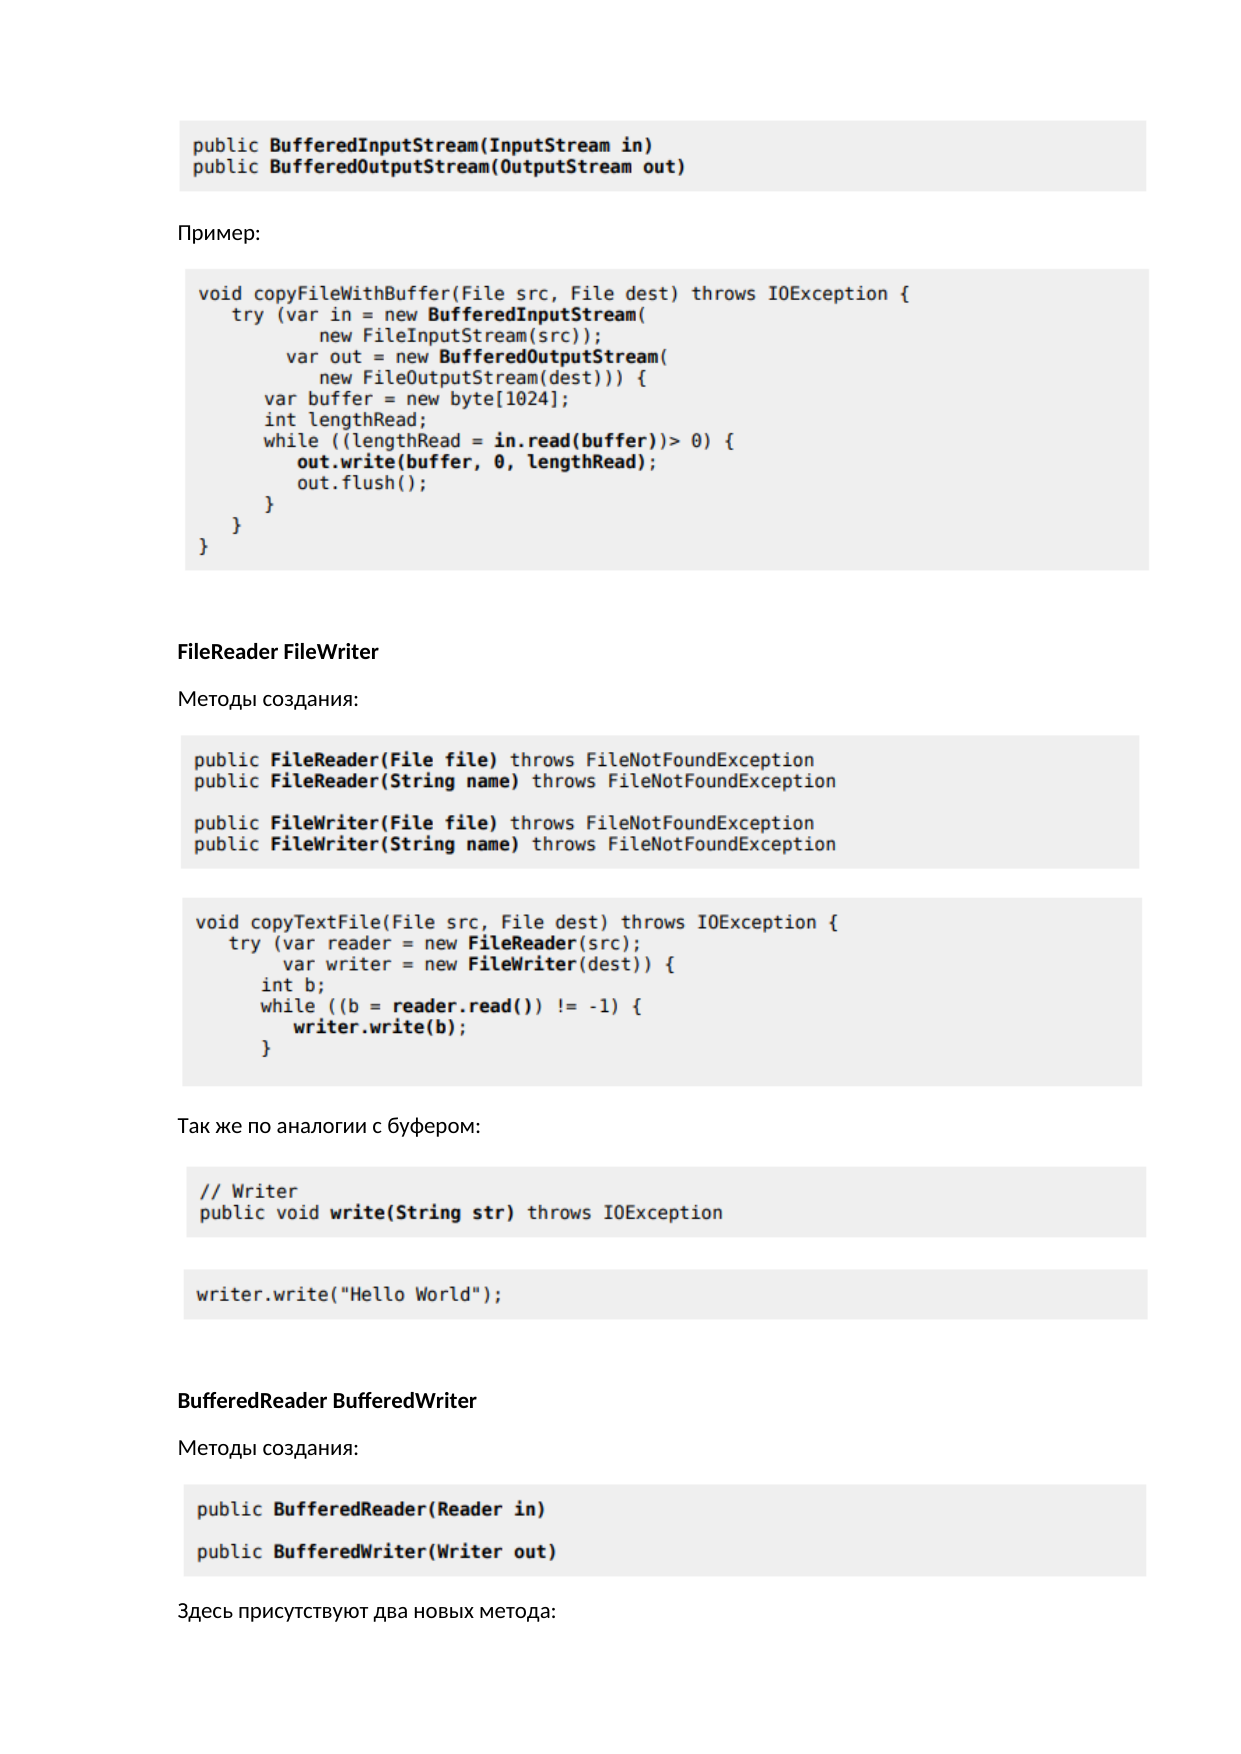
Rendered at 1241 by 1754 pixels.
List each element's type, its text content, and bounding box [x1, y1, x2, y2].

picture [177, 891, 1152, 1092]
picture [177, 1157, 1152, 1246]
text Пример: [177, 218, 1152, 246]
text Здесь присутствуют два новых метода: [177, 1596, 1152, 1624]
picture [177, 730, 1152, 873]
picture [177, 265, 1152, 572]
picture [177, 118, 1152, 200]
text Методы создания: [177, 684, 1152, 712]
text Так же по аналогии с буфером: [177, 1111, 1152, 1139]
text BufferedReader BufferedWriter [177, 1386, 1152, 1414]
text Методы создания: [177, 1433, 1152, 1461]
text FileReader FileWriter [177, 637, 1152, 665]
picture [177, 1264, 1152, 1321]
picture [177, 1479, 1152, 1578]
